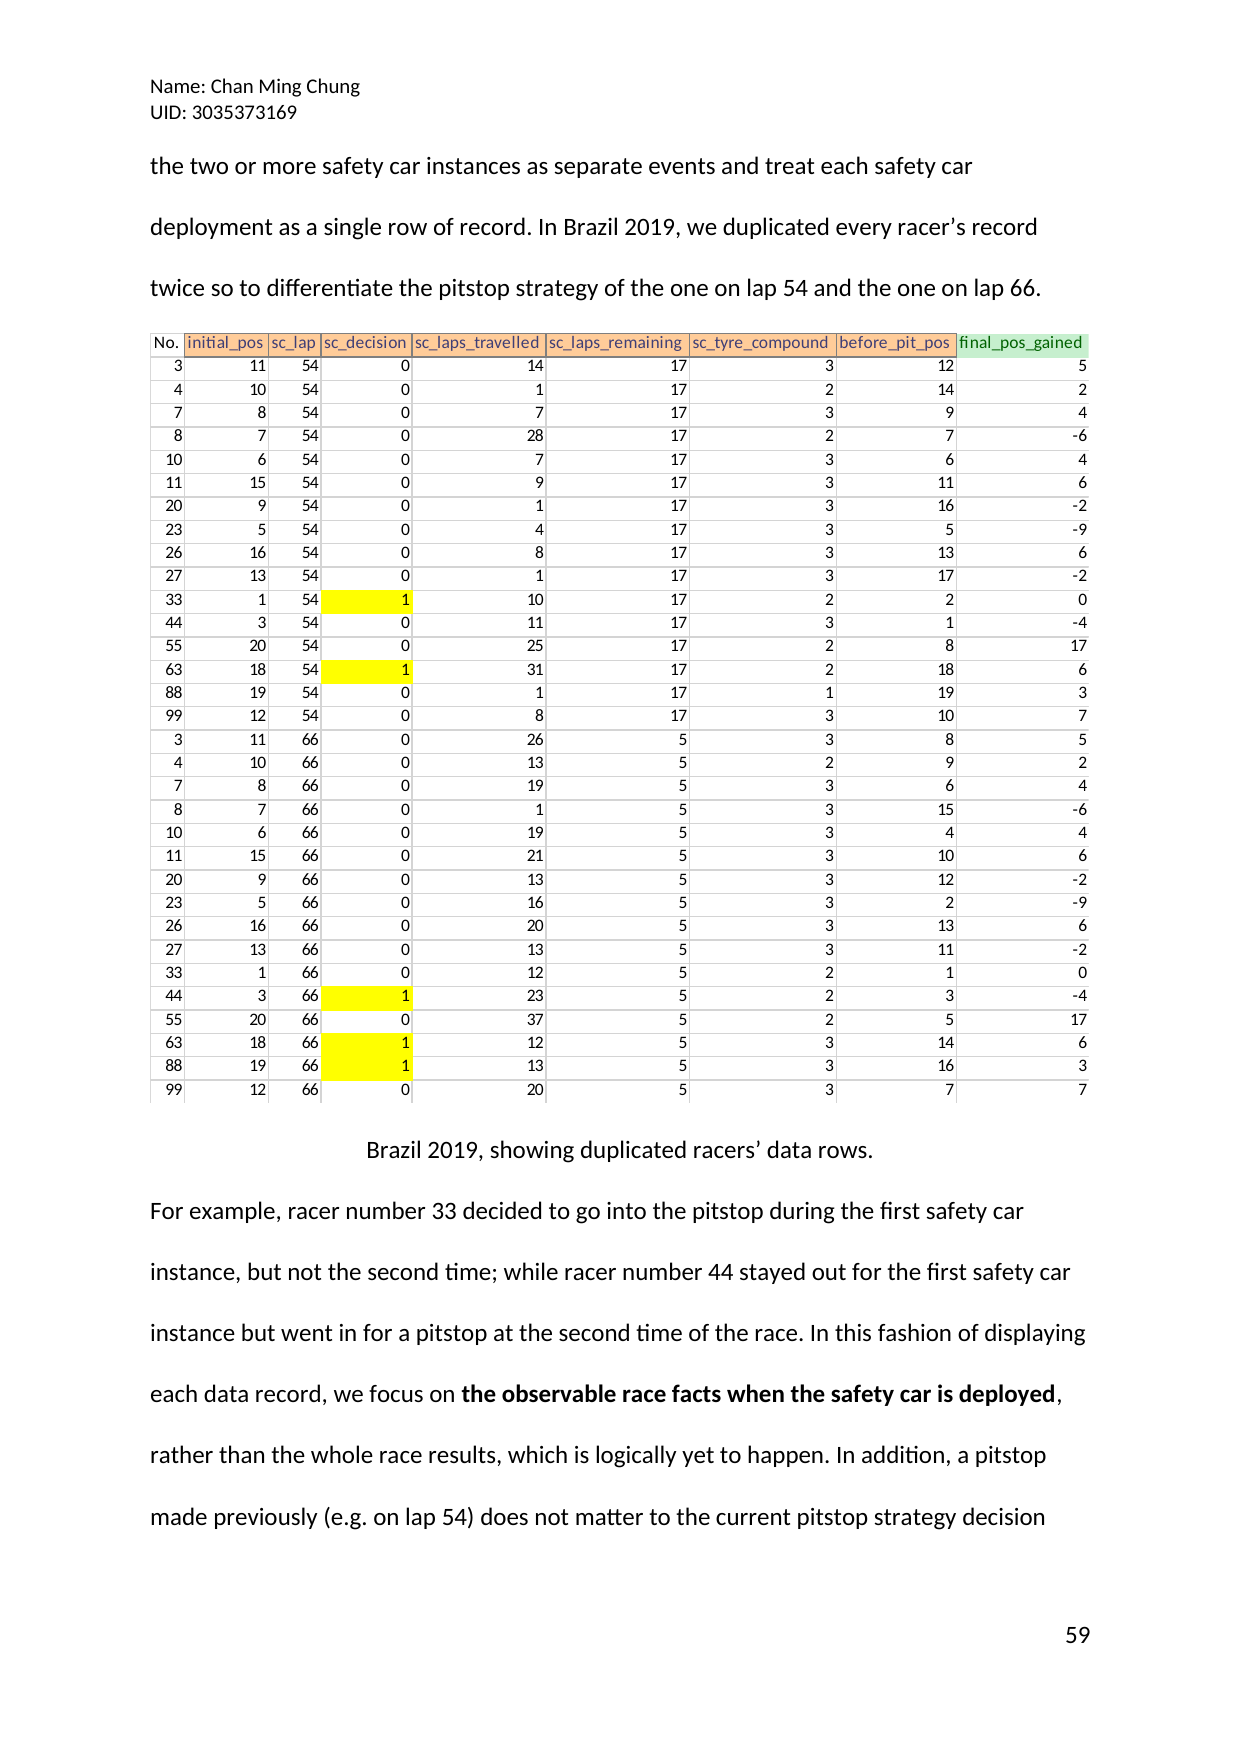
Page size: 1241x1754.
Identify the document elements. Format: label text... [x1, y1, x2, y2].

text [150, 1196, 1090, 1531]
text Brazil 2019, showing duplicated racers’ data rows. [150, 1134, 1090, 1165]
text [150, 150, 1090, 303]
